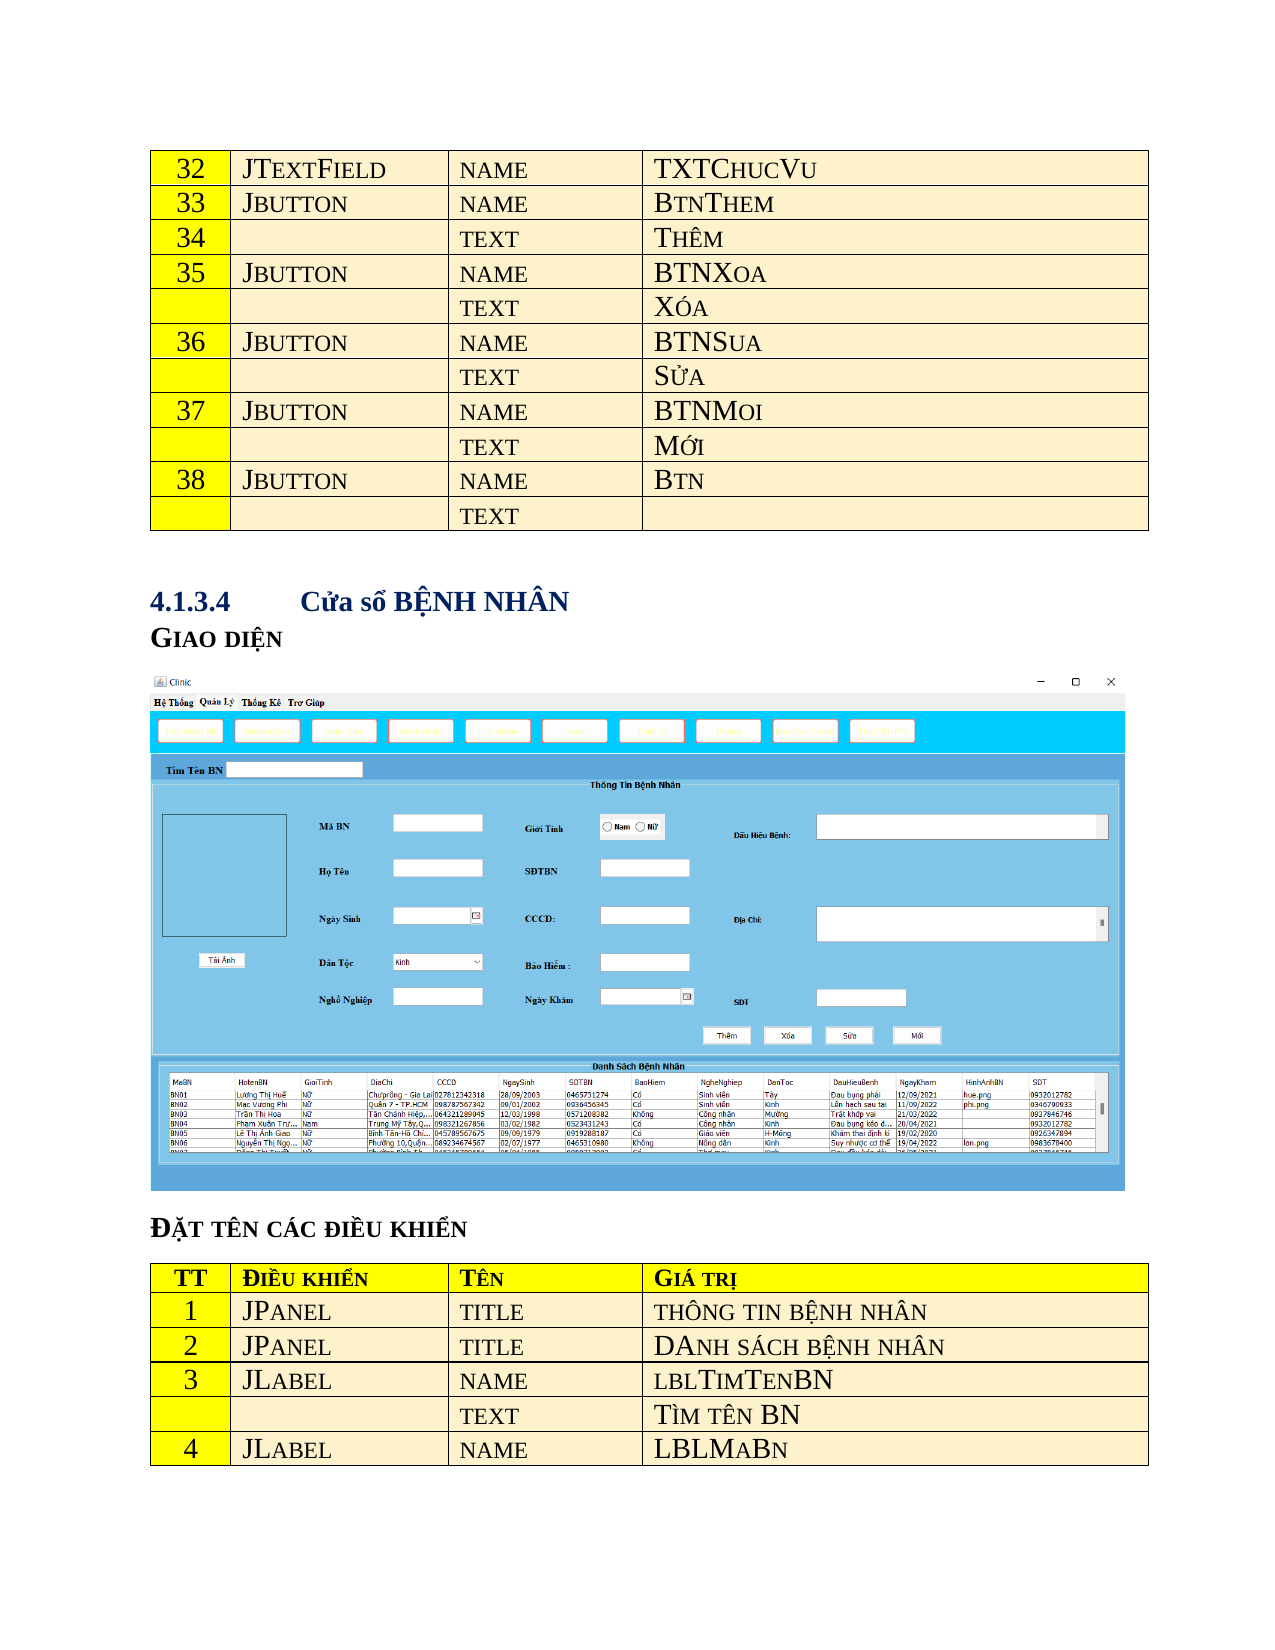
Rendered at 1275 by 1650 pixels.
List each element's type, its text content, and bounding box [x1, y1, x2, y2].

picture [235, 720, 300, 742]
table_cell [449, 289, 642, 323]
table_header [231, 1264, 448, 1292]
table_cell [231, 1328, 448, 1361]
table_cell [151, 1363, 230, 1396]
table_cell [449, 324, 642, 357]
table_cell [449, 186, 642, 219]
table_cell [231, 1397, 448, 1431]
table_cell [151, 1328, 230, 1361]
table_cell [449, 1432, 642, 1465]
picture [620, 720, 684, 742]
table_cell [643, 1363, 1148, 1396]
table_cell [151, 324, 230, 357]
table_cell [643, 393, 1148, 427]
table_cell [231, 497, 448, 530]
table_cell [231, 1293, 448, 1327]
picture [389, 720, 453, 742]
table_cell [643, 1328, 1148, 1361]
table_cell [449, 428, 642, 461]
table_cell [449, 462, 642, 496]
text Giao diện [150, 620, 1125, 654]
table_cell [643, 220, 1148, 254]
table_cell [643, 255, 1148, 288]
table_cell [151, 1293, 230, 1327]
picture [466, 720, 530, 742]
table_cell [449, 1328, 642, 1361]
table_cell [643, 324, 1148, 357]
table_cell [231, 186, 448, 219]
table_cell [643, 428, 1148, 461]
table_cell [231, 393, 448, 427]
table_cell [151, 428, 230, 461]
text Đặt tên các điều khiển [150, 1210, 1125, 1243]
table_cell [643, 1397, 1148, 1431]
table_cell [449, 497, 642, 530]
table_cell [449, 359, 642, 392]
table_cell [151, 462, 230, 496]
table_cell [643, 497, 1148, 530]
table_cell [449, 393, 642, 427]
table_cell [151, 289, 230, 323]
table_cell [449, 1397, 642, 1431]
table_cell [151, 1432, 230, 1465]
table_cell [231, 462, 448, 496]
subtitle Cửa sổ BỆNH NHÂN [150, 584, 1125, 618]
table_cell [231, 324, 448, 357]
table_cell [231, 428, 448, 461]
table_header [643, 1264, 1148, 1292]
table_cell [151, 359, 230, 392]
picture [158, 720, 223, 742]
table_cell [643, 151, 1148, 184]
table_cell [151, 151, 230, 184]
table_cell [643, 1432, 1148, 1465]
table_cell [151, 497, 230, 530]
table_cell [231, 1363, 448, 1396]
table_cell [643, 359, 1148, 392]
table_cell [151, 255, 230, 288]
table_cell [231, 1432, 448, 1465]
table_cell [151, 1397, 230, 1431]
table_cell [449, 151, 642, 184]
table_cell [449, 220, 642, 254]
picture [773, 720, 838, 742]
picture [850, 720, 915, 742]
picture [150, 673, 1125, 710]
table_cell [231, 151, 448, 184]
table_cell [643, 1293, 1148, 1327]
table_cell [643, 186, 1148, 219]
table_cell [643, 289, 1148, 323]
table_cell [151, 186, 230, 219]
picture [312, 720, 377, 742]
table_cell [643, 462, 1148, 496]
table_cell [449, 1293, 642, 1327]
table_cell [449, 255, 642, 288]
picture [696, 720, 761, 742]
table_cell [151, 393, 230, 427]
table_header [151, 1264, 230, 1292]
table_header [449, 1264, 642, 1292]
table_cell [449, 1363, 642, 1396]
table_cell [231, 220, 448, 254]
picture [543, 720, 607, 742]
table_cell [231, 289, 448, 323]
picture [150, 754, 1125, 1191]
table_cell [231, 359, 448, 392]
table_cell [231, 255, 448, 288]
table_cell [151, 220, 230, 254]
